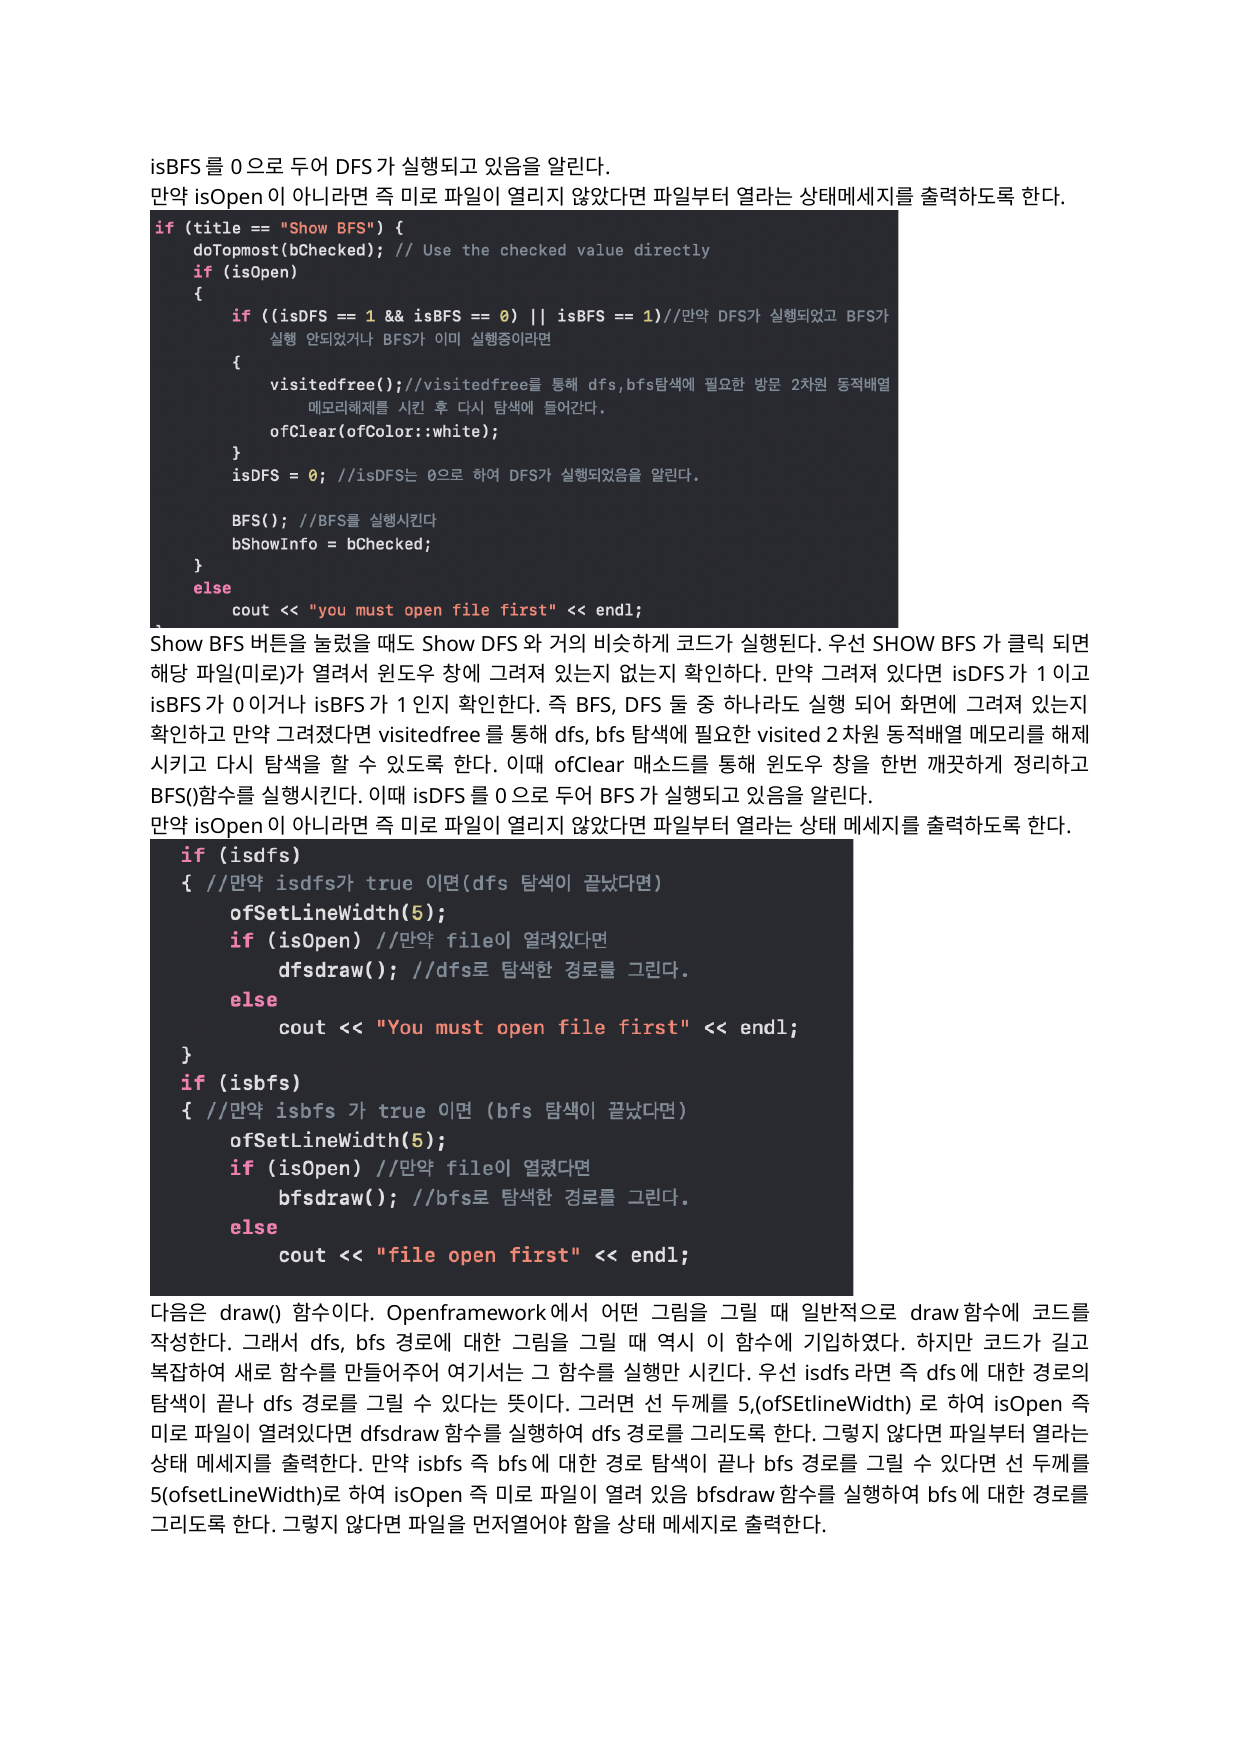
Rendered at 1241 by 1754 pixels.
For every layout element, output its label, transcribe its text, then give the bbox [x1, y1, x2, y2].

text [150, 150, 1090, 180]
picture [150, 210, 899, 628]
picture [150, 839, 854, 1296]
text 다음은 draw() 함수이다. Openframework에서 어떤 그림을 그릴 때 일반적으로 draw함수에 코드를 작성한다. 그래서 dfs, bfs 경로에 대한 그림을 그릴 때 역시 이 함수에 기입하였다. 하지만 코드가 길고 복잡하여 새로 함수를 만들어주어 여기서는 그 함수를 실행만 시킨다. 우선 isdfs라면 즉 dfs에 대한 경로의 탐색이 끝나 dfs 경로를 그릴 수 있다는 뜻이다. 그러면 선 두께를 5,(ofSEtlineWidth) 로 하여 isOpen 즉 미로 파일이 열려있다면 dfsdraw 함수를 실행하여 dfs 경로를 그리도록 한다. 그렇지 않다면 파일부터 열라는 상태 메세지를 출력한다. 만약 isbfs 즉 bfs에 대한 경로 탐색이 끝나 bfs 경로를 그릴 수 있다면 선 두께를 5(ofsetLineWidth)로 하여 isOpen 즉 미로 파일이 열려 있음 bfsdraw함수를 실행하여 bfs에 대한 경로를 그리도록 한다. 그렇지 않다면 파일을 먼저열어야 함을 상태 메세지로 출력한다. [150, 1296, 1090, 1538]
text Show BFS 버튼을 눌렀을 때도 Show DFS 와 거의 비슷하게 코드가 실행된다. 우선 SHOW BFS 가 클릭 되면 해당 파일(미로)가 열려서 윈도우 창에 그려져 있는지 없는지 확인하다. 만약 그려져 있다면 isDFS가 1이고 isBFS가 0이거나 isBFS가 1인지 확인한다. 즉 BFS, DFS 둘 중 하나라도 실행 되어 화면에 그려져 있는지 확인하고 만약 그려졌다면 visitedfree를 통해 dfs, bfs 탐색에 필요한 visited 2차원 동적배열 메모리를 해제 시키고 다시 탐색을 할 수 있도록 한다. 이때 ofClear 매소드를 통해 윈도우 창을 한번 깨끗하게 정리하고 BFS()함수를 실행시킨다. 이때 isDFS를 0으로 두어 BFS가 실행되고 있음을 알린다. [150, 627, 1090, 809]
text 만약 isOpen이 아니라면 즉 미로 파일이 열리지 않았다면 파일부터 열라는 상태 메세지를 출력하도록 한다. [150, 809, 1090, 839]
text 만약 isOpen이 아니라면 즉 미로 파일이 열리지 않았다면 파일부터 열라는 상태메세지를 출력하도록 한다. [150, 180, 1090, 211]
